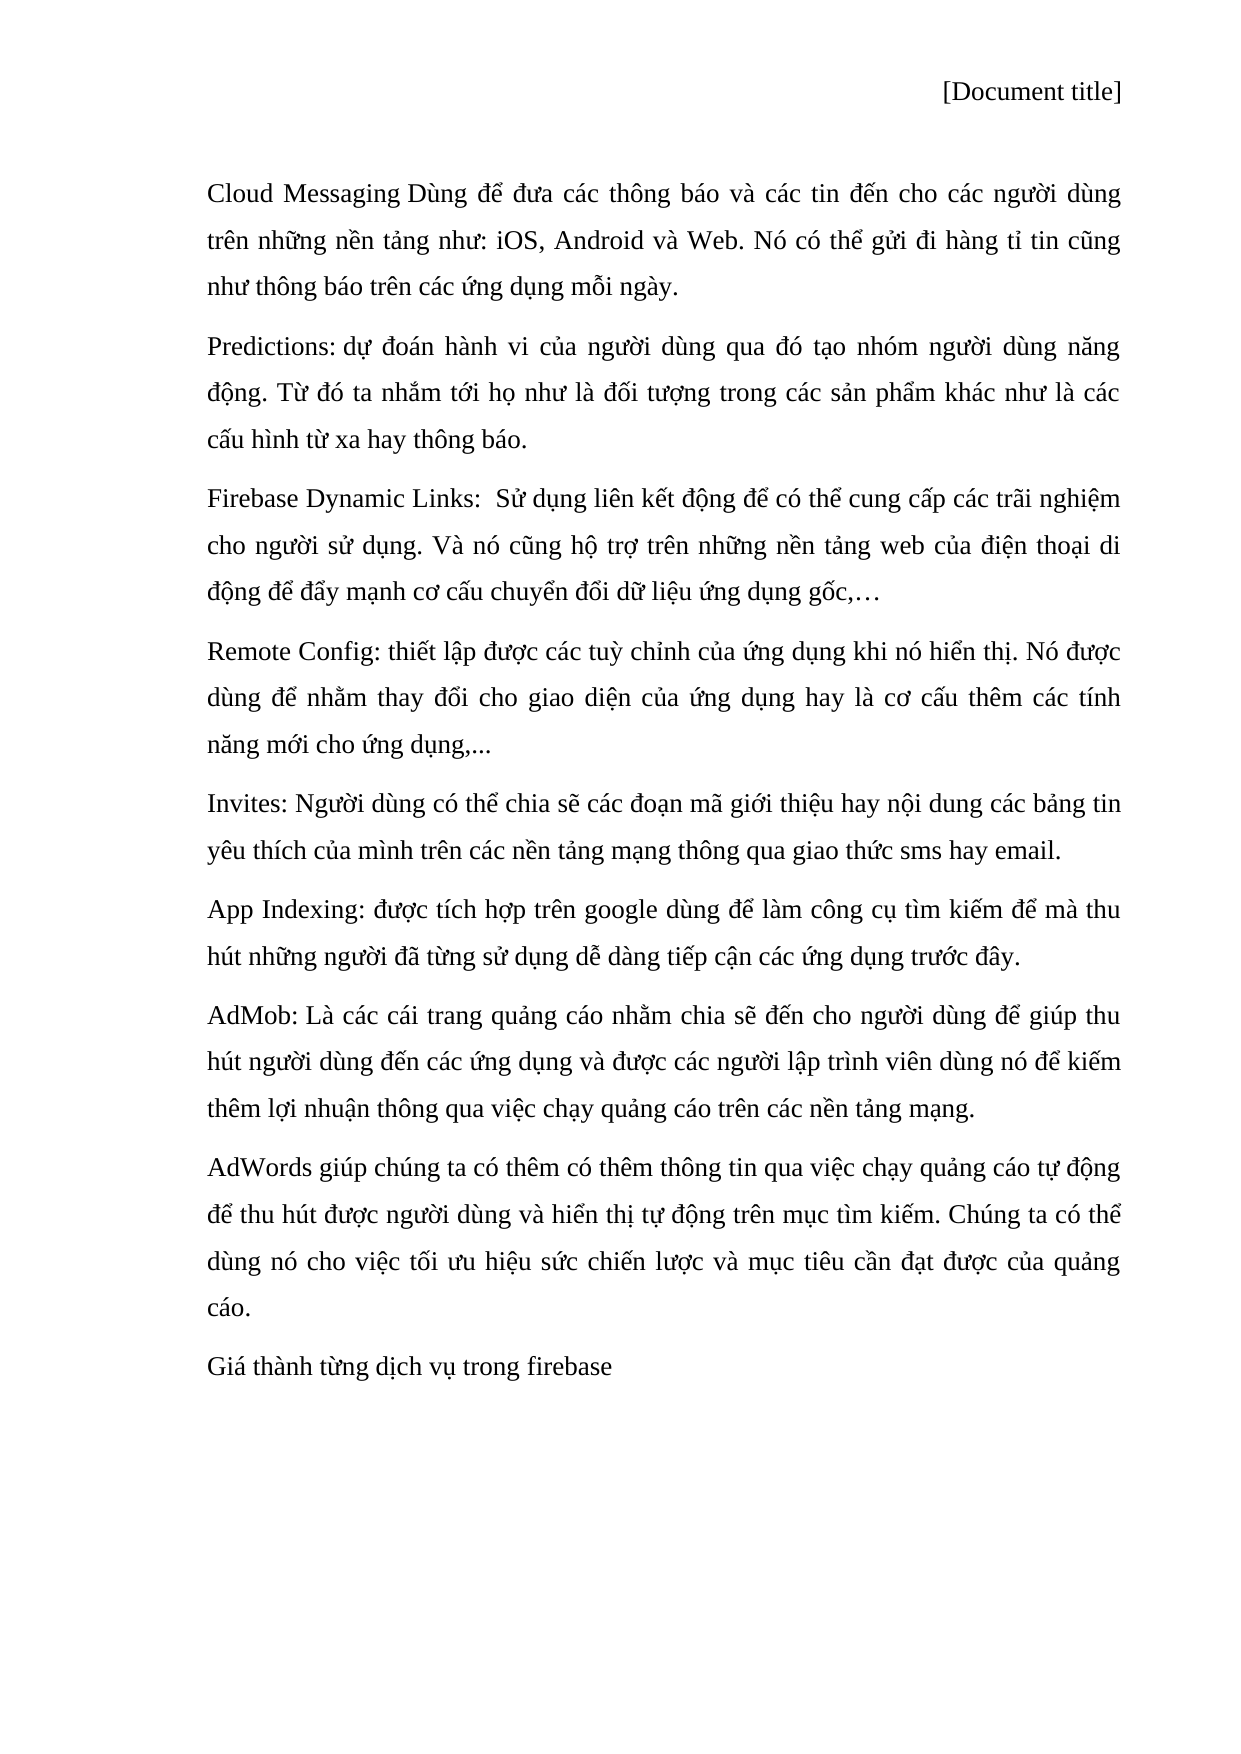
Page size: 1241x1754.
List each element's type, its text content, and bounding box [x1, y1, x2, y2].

text AdMob: Là các cái trang quảng cáo nhằm chia sẽ đến cho người dùng để giúp thu hút người dùng đến các ứng dụng và được các người lập trình viên dùng nó để kiếm thêm lợi nhuận thông qua việc chạy quảng cáo trên các nền tảng mạng. [207, 999, 1122, 1123]
text App Indexing: được tích hợp trên google dùng để làm công cụ tìm kiếm để mà thu hút những người đã từng sử dụng dễ dàng tiếp cận các ứng dụng trước đây. [207, 893, 1122, 971]
text Invites: Người dùng có thể chia sẽ các đoạn mã giới thiệu hay nội dung các bảng tin yêu thích của mình trên các nền tảng mạng thông qua giao thức sms hay email. [207, 787, 1122, 865]
text Cloud Messaging Dùng để đưa các thông báo và các tin đến cho các người dùng trên những nền tảng như: iOS, Android và Web. Nó có thể gửi đi hàng tỉ tin cũng như thông báo trên các ứng dụng mỗi ngày. [207, 177, 1122, 302]
text AdWords giúp chúng ta có thêm có thêm thông tin qua việc chạy quảng cáo tự động để thu hút được người dùng và hiển thị tự động trên mục tìm kiếm. Chúng ta có thể dùng nó cho việc tối ưu hiệu sức chiến lược và mục tiêu cần đạt được của quảng cáo. [207, 1151, 1122, 1322]
text Firebase Dynamic Links: Sử dụng liên kết động để có thể cung cấp các trãi nghiệm cho người sử dụng. Và nó cũng hộ trợ trên những nền tảng web của điện thoại di động để đẩy mạnh cơ cấu chuyển đổi dữ liệu ứng dụng gốc,… [207, 482, 1122, 607]
text Giá thành từng dịch vụ trong firebase [207, 1351, 1122, 1382]
text Remote Config: thiết lập được các tuỳ chỉnh của ứng dụng khi nó hiển thị. Nó được dùng để nhằm thay đổi cho giao diện của ứng dụng hay là cơ cấu thêm các tính năng mới cho ứng dụng,... [207, 635, 1122, 759]
text Predictions: dự đoán hành vi của người dùng qua đó tạo nhóm người dùng năng động. Từ đó ta nhắm tới họ như là đối tượng trong các sản phẩm khác như là các cấu hình từ xa hay thông báo. [207, 330, 1122, 454]
